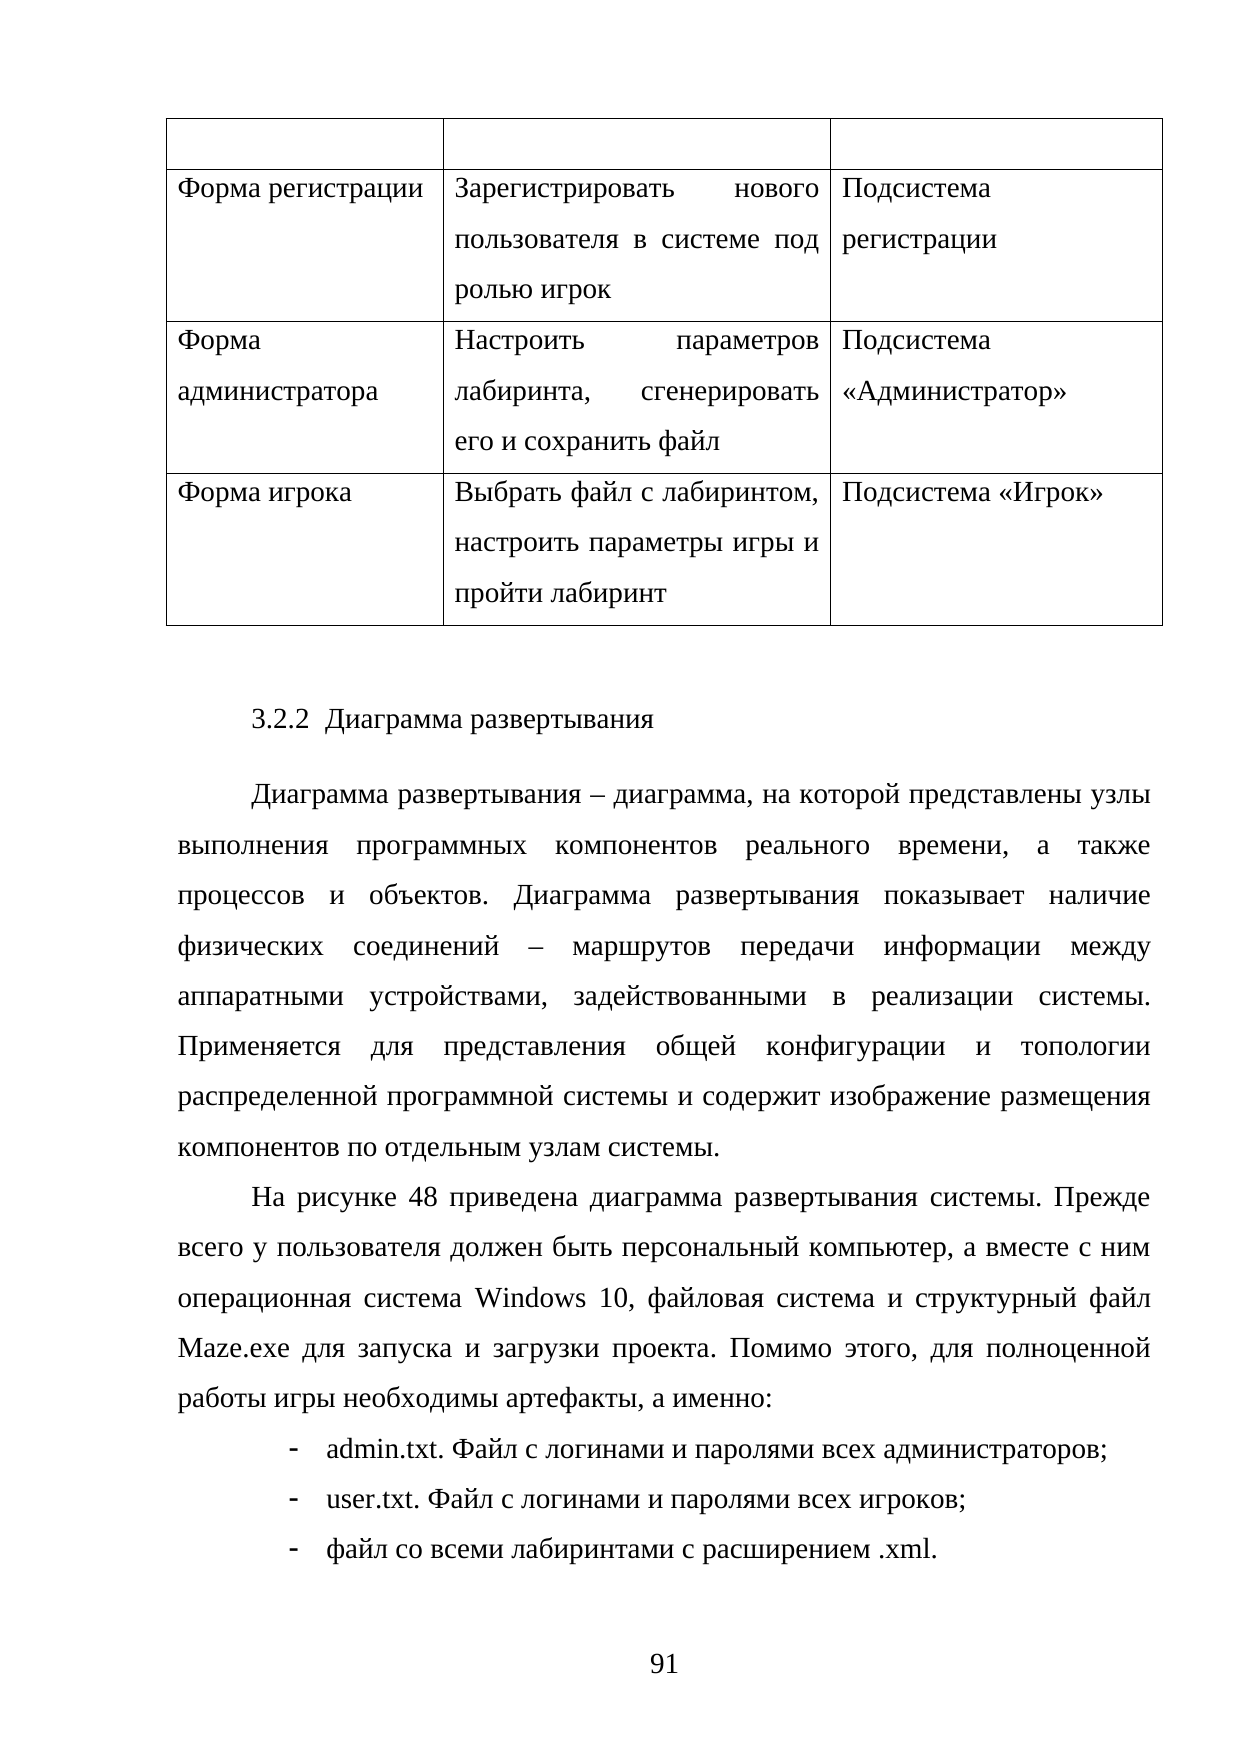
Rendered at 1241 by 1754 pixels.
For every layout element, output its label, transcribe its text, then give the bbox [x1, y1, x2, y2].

table_cell Зарегистрировать нового пользователя в системе под ролью игрок [444, 170, 830, 321]
table_cell Форма регистрации [167, 170, 443, 321]
text Диаграмма развертывания – диаграмма, на которой представлены узлы выполнения программных компонентов реального времени, а также процессов и объектов. Диаграмма развертывания показывает наличие физических соединений – маршрутов передачи информации между аппаратными устройствами, задействованными в реализации системы. Применяется для представления общей конфигурации и топологии распределенной программной системы и содержит изображение размещения компонентов по отдельным узлам системы. [177, 777, 1152, 1162]
table_cell Подсистема регистрации [831, 170, 1162, 321]
table_cell Форма игрока [167, 474, 443, 625]
table_cell Настроить параметров лабиринта, сгенерировать его и сохранить файл [444, 322, 830, 473]
list user.txt. Файл с логинами и паролями всех игроков; [288, 1481, 1152, 1515]
table_cell Выбрать файл с лабиринтом, настроить параметры игры и пройти лабиринт [444, 474, 830, 625]
table_cell 3 [831, 119, 1162, 169]
text На рисунке 48 приведена диаграмма развертывания системы. Прежде всего у пользователя должен быть персональный компьютер, а вместе с ним операционная система Windows 10, файловая система и структурный файл Maze.exe для запуска и загрузки проекта. Помимо этого, для полноценной работы игры необходимы артефакты, а именно: [177, 1179, 1152, 1414]
list файл со всеми лабиринтами с расширением .xml. [288, 1532, 1152, 1565]
table_cell Подсистема «Игрок» [831, 474, 1162, 625]
table_cell Форма администратора [167, 322, 443, 473]
list admin.txt. Файл с логинами и паролями всех администраторов; [288, 1431, 1152, 1464]
table_cell Подсистема «Администратор» [831, 322, 1162, 473]
text Диаграмма развертывания [251, 701, 1152, 735]
table_cell 2 [444, 119, 830, 169]
table_cell 1 [167, 119, 443, 169]
